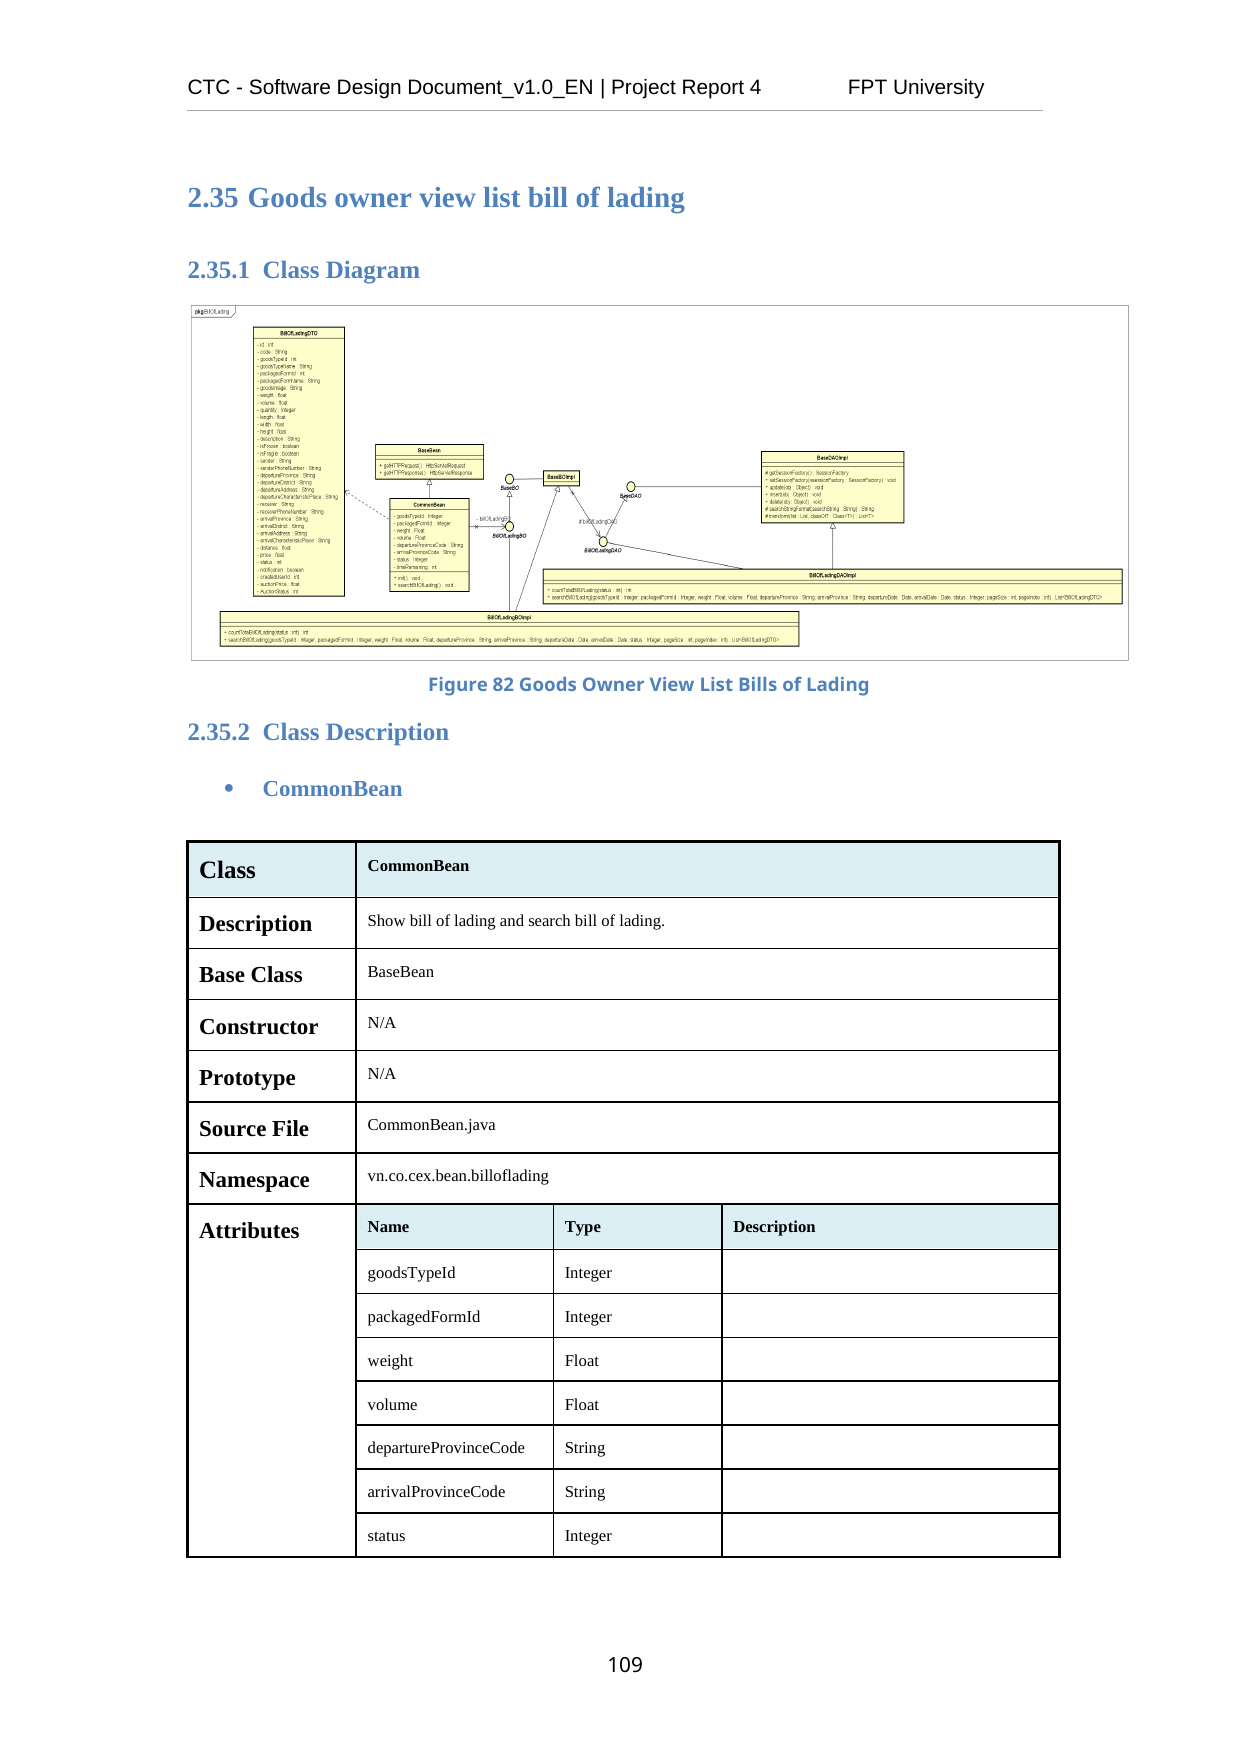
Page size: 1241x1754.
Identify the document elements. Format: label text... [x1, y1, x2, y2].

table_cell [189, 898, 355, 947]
text Figure 82 Goods Owner View List Bills of Lading [244, 671, 1053, 697]
subtitle CommonBean [225, 776, 1053, 802]
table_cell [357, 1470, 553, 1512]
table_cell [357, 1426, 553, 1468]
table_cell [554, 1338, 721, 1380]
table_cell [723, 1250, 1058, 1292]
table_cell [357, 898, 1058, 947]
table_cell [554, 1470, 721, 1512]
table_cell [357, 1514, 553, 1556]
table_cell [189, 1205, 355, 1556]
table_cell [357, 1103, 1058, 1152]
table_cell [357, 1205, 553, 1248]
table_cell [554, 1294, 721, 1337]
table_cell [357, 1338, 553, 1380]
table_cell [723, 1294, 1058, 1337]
picture [187, 300, 1132, 665]
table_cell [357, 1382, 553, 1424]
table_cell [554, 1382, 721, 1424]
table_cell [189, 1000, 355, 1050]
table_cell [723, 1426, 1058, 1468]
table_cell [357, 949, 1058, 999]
subtitle Class Description [187, 717, 1053, 746]
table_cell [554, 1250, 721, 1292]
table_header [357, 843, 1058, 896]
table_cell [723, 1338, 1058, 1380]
subtitle Class Diagram [187, 255, 1053, 284]
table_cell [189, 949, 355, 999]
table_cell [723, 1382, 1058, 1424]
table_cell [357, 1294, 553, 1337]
subtitle Goods owner view list bill of lading [187, 180, 1053, 213]
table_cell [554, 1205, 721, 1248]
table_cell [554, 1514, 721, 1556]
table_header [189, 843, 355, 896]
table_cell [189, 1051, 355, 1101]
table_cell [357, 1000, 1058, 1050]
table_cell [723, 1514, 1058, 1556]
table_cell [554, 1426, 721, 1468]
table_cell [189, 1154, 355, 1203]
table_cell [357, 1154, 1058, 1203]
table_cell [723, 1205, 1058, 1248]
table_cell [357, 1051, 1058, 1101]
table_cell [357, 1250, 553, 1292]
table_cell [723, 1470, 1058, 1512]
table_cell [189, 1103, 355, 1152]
